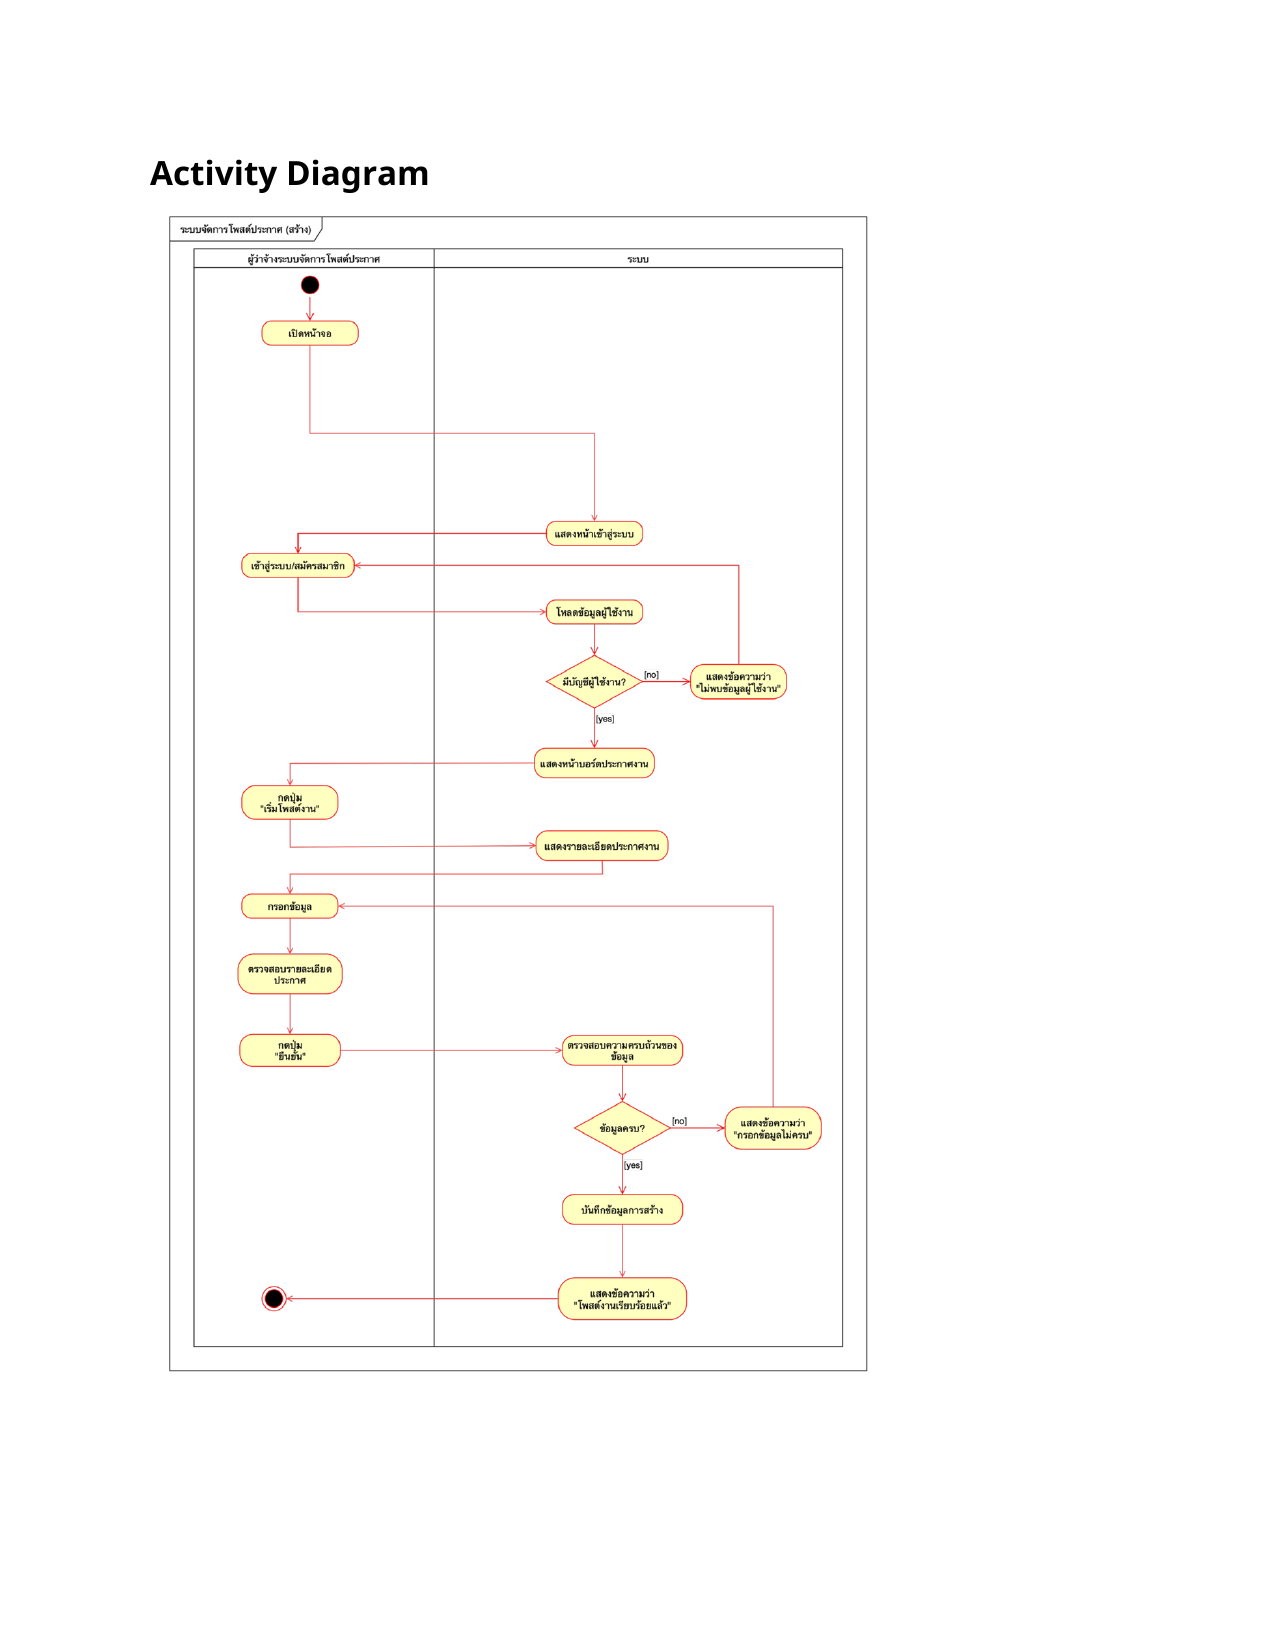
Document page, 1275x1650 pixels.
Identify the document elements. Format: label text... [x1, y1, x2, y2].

text Activity Diagram [150, 150, 1125, 195]
picture [161, 208, 875, 1379]
